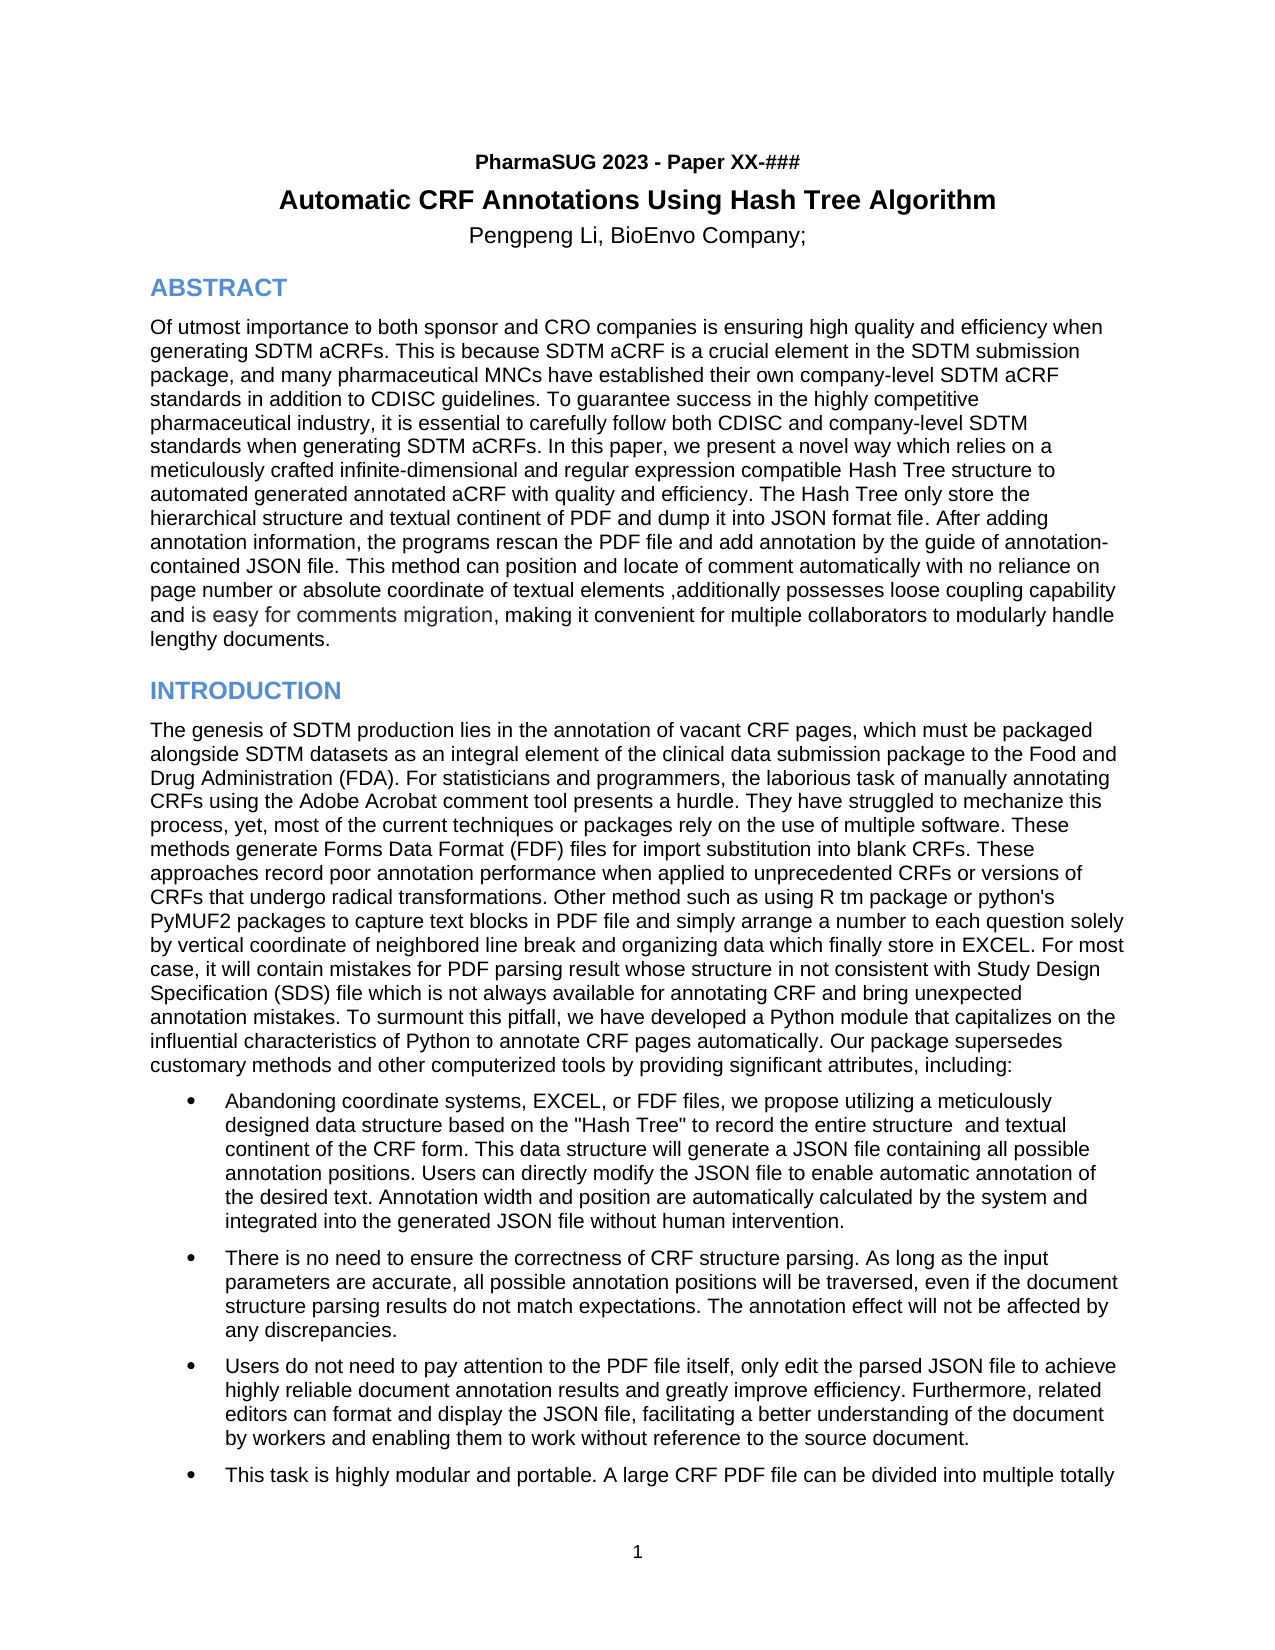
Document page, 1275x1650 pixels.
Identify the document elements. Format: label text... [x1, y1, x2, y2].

text Pengpeng Li, BioEnvo Company; [150, 222, 1125, 248]
subtitle Abstract [150, 273, 1125, 302]
text The genesis of SDTM production lies in the annotation of vacant CRF pages, which must be packaged alongside SDTM datasets as an integral element of the clinical data submission package to the Food and Drug Administration (FDA). For statisticians and programmers, the laborious task of manually annotating CRFs using the Adobe Acrobat comment tool presents a hurdle. They have struggled to mechanize this process, yet, most of the current techniques or packages rely on the use of multiple software. These methods generate Forms Data Format (FDF) files for import substitution into blank CRFs. These approaches record poor annotation performance when applied to unprecedented CRFs or versions of CRFs that undergo radical transformations. Other method such as using R tm package or python's PyMUF2 packages to capture text blocks in PDF file and simply arrange a number to each question solely by vertical coordinate of neighbored line break and organizing data which finally store in EXCEL. For most case, it will contain mistakes for PDF parsing result whose structure in not consistent with Study Design Specification (SDS) file which is not always available for annotating CRF and bring unexpected annotation mistakes. To surmount this pitfall, we have developed a Python module that capitalizes on the influential characteristics of Python to annotate CRF pages automatically. Our package supersedes customary methods and other computerized tools by providing significant attributes, including: [150, 717, 1125, 1077]
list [187, 1462, 1125, 1487]
title Automatic CRF Annotations Using Hash Tree Algorithm [150, 184, 1125, 216]
text Of utmost importance to both sponsor and CRO companies is ensuring high quality and efficiency when generating SDTM aCRFs. This is because SDTM aCRF is a crucial element in the SDTM submission package, and many pharmaceutical MNCs have established their own company-level SDTM aCRF standards in addition to CDISC guidelines. To guarantee success in the highly competitive pharmaceutical industry, it is essential to carefully follow both CDISC and company-level SDTM standards when generating SDTM aCRFs. In this paper, we present a novel way which relies on a meticulously crafted infinite-dimensional and regular expression compatible Hash Tree structure to automated generated annotated aCRF with quality and efficiency. The Hash Tree only store the hierarchical structure and textual continent of PDF and dump it into JSON format file. After adding annotation information, the programs rescan the PDF file and add annotation by the guide of annotation-contained JSON file. This method can position and locate of comment automatically with no reliance on page number or absolute coordinate of textual elements ,additionally possesses loose coupling capability and is easy for comments migration, making it convenient for multiple collaborators to modularly handle lengthy documents. [150, 314, 1125, 651]
text PharmaSUG 2023 - Paper XX-### [150, 150, 1125, 174]
subtitle Introduction [150, 676, 1125, 705]
list Users do not need to pay attention to the PDF file itself, only edit the parsed JSON file to achieve highly reliable document annotation results and greatly improve efficiency. Furthermore, related editors can format and display the JSON file, facilitating a better understanding of the document by workers and enabling them to work without reference to the source document. [187, 1354, 1125, 1450]
list Abandoning coordinate systems, EXCEL, or FDF files, we propose utilizing a meticulously designed data structure based on the "Hash Tree" to record the entire structure and textual continent of the CRF form. This data structure will generate a JSON file containing all possible annotation positions. Users can directly modify the JSON file to enable automatic annotation of the desired text. Annotation width and position are automatically calculated by the system and integrated into the generated JSON file without human intervention. [187, 1089, 1125, 1233]
list There is no need to ensure the correctness of CRF structure parsing. As long as the input parameters are accurate, all possible annotation positions will be traversed, even if the document structure parsing results do not match expectations. The annotation effect will not be affected by any discrepancies. [187, 1246, 1125, 1342]
